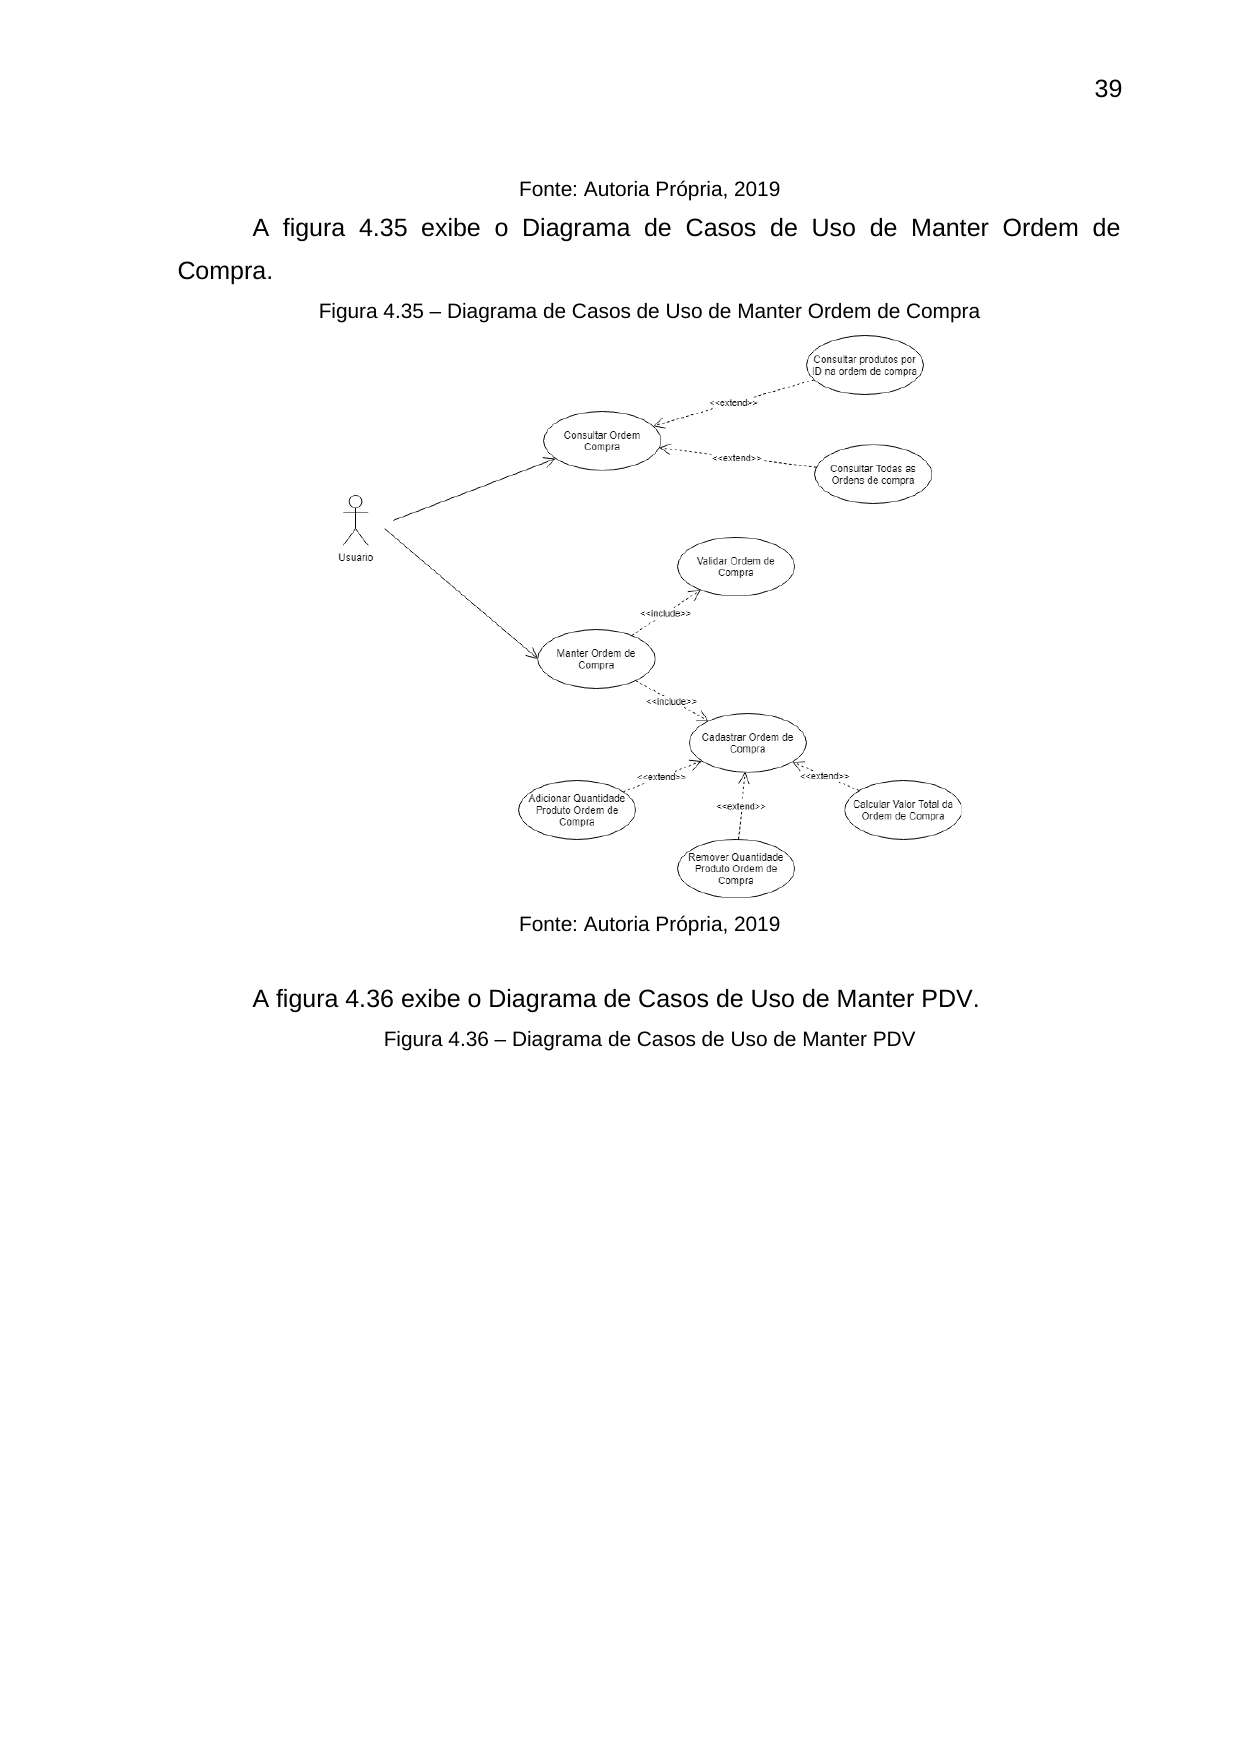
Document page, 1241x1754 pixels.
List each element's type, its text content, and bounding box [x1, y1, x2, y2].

text Figura 4.36 – Diagrama de Casos de Uso de Manter PDV [177, 1027, 1122, 1051]
text Figura 4.35 – Diagrama de Casos de Uso de Manter Ordem de Compra [177, 299, 1122, 323]
picture [338, 335, 962, 898]
text A figura 4.35 exibe o Diagrama de Casos de Uso de Manter Ordem de Compra. [177, 213, 1122, 285]
text Fonte: Autoria Própria, 2019 [177, 912, 1122, 936]
text A figura 4.36 exibe o Diagrama de Casos de Uso de Manter PDV. [177, 983, 1122, 1012]
text Fonte: Autoria Própria, 2019 [177, 177, 1122, 201]
